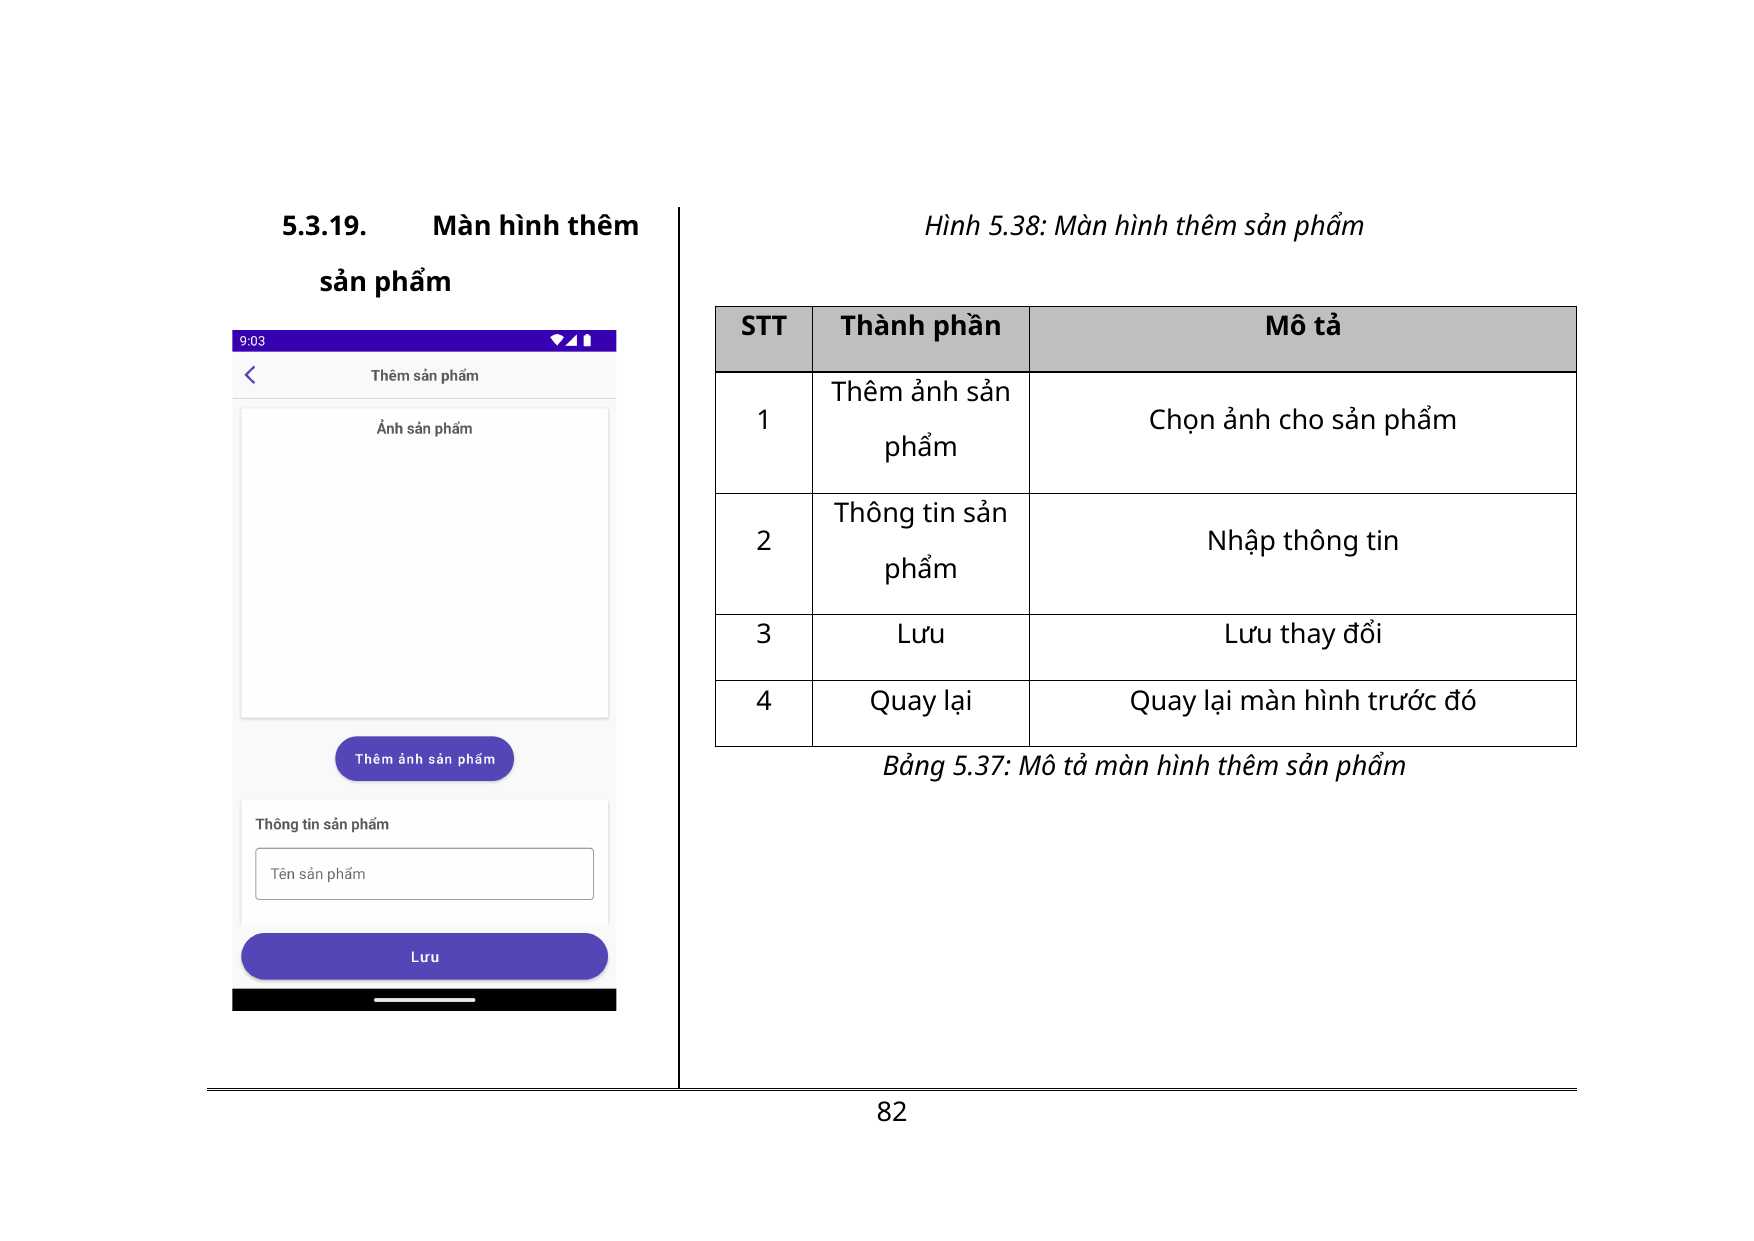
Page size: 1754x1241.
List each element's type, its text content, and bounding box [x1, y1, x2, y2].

subtitle Màn hình thêm sản phẩm [282, 207, 642, 299]
table_cell [716, 494, 812, 614]
table_cell Quay lại [813, 681, 1029, 746]
table_cell [716, 681, 812, 746]
table_header Mô tả [1030, 307, 1576, 371]
table_cell [716, 615, 812, 680]
table_cell Lưu thay đổi [1030, 615, 1576, 680]
table_cell Nhập thông tin [1030, 494, 1576, 614]
picture [232, 330, 617, 1011]
table_cell Quay lại màn hình trước đó [1030, 681, 1576, 746]
table_cell Thêm ảnh sản phẩm [813, 373, 1029, 493]
table_cell Lưu [813, 615, 1029, 680]
table_cell Chọn ảnh cho sản phẩm [1030, 373, 1576, 493]
table_header Thành phần [813, 307, 1029, 371]
table_header STT [716, 307, 812, 371]
table_cell Thông tin sản phẩm [813, 494, 1029, 614]
table_cell [716, 373, 812, 493]
